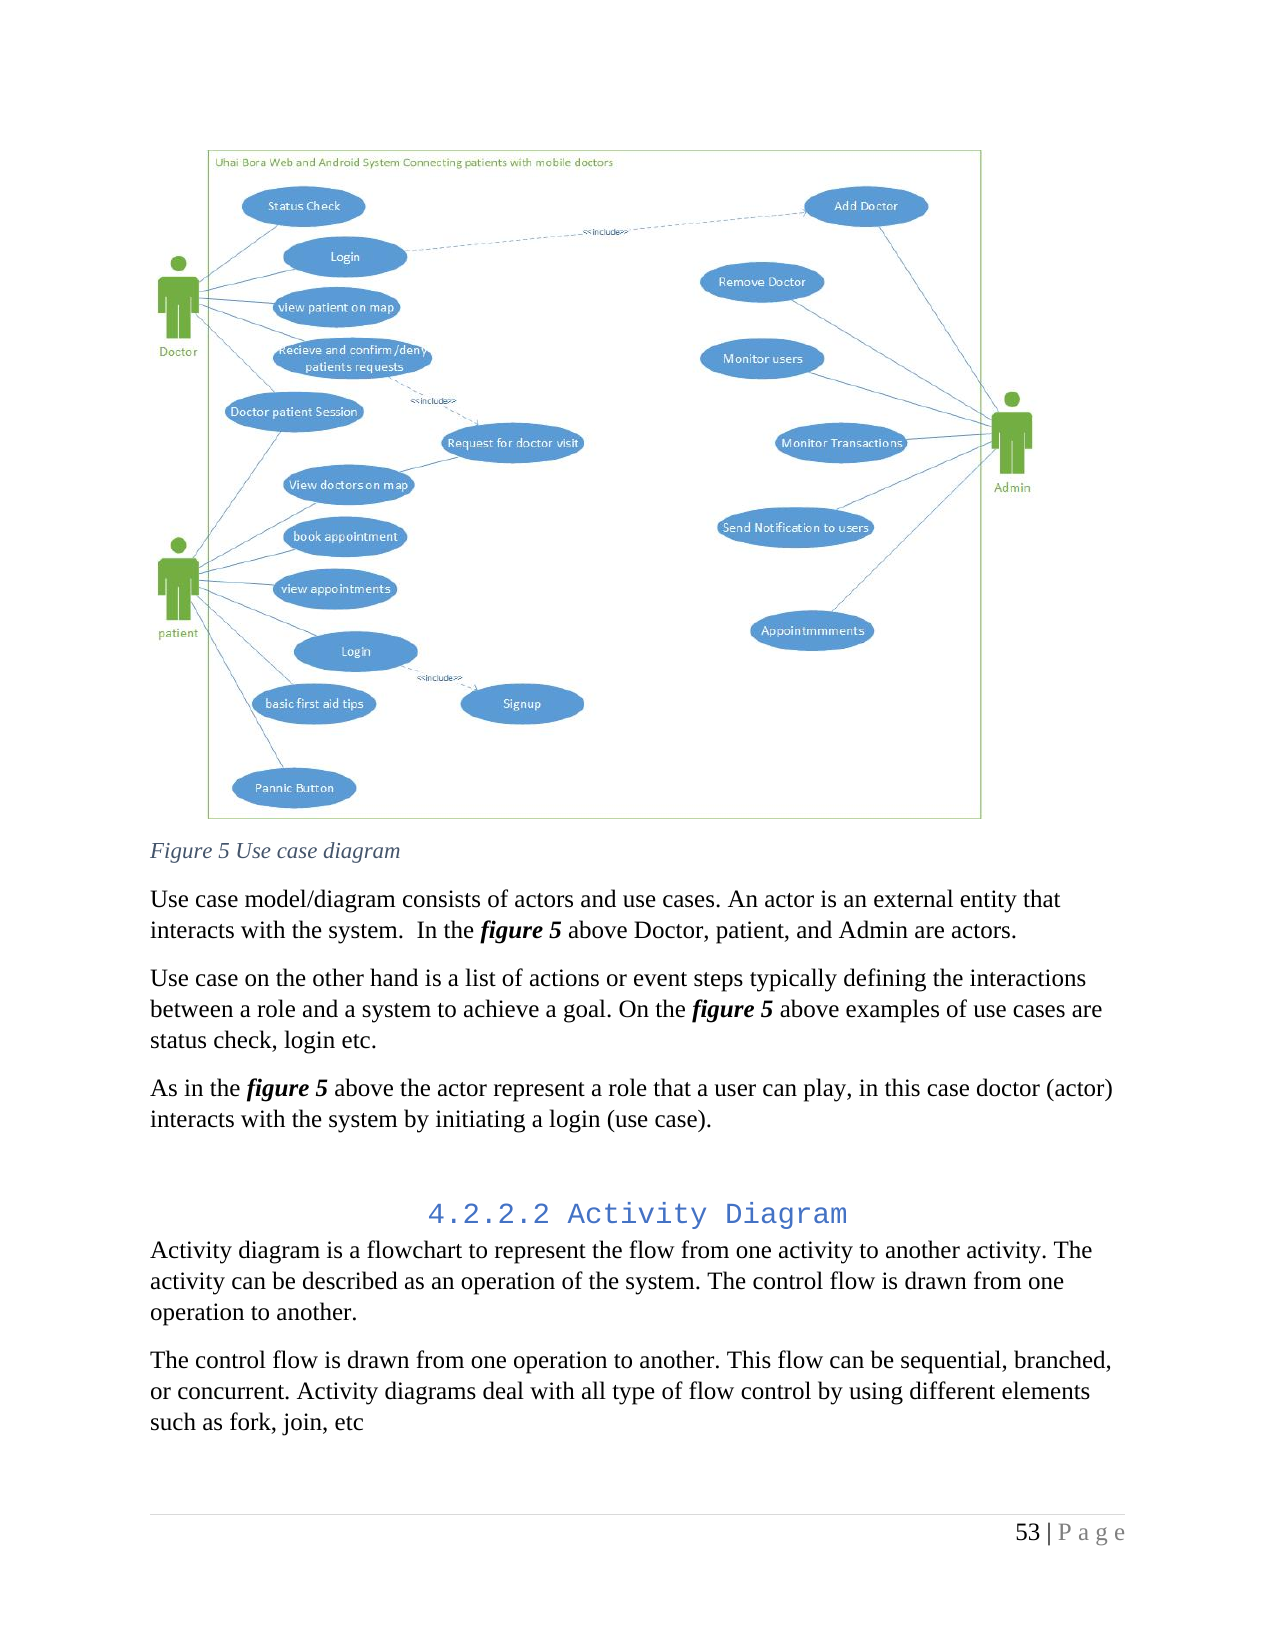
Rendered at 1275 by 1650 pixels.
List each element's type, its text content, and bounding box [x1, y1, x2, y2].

text 4.2.2.2 Activity Diagram [150, 1199, 1125, 1233]
text As in the figure 5 above the actor represent a role that a user can play, in this case doctor (actor) interacts with the system by initiating a login (use case). [150, 1073, 1125, 1133]
text Activity diagram is a flowchart to represent the flow from one activity to another activity. The activity can be described as an operation of the system. The control flow is drawn from one operation to another. [150, 1235, 1125, 1326]
text Use case on the other hand is a list of actions or event steps typically defining the interactions between a role and a system to achieve a goal. On the figure 5 above examples of use cases are status check, login etc. [150, 963, 1125, 1054]
text The control flow is drawn from one operation to another. This flow can be sequential, branched, or concurrent. Activity diagrams deal with all type of flow control by using different elements such as fork, join, etc [150, 1345, 1125, 1436]
picture [150, 150, 1038, 819]
text Figure 5 Use case diagram [150, 837, 1125, 864]
text Use case model/diagram consists of actors and use cases. An actor is an external entity that interacts with the system. In the figure 5 above Doctor, patient, and Admin are actors. [150, 884, 1125, 944]
